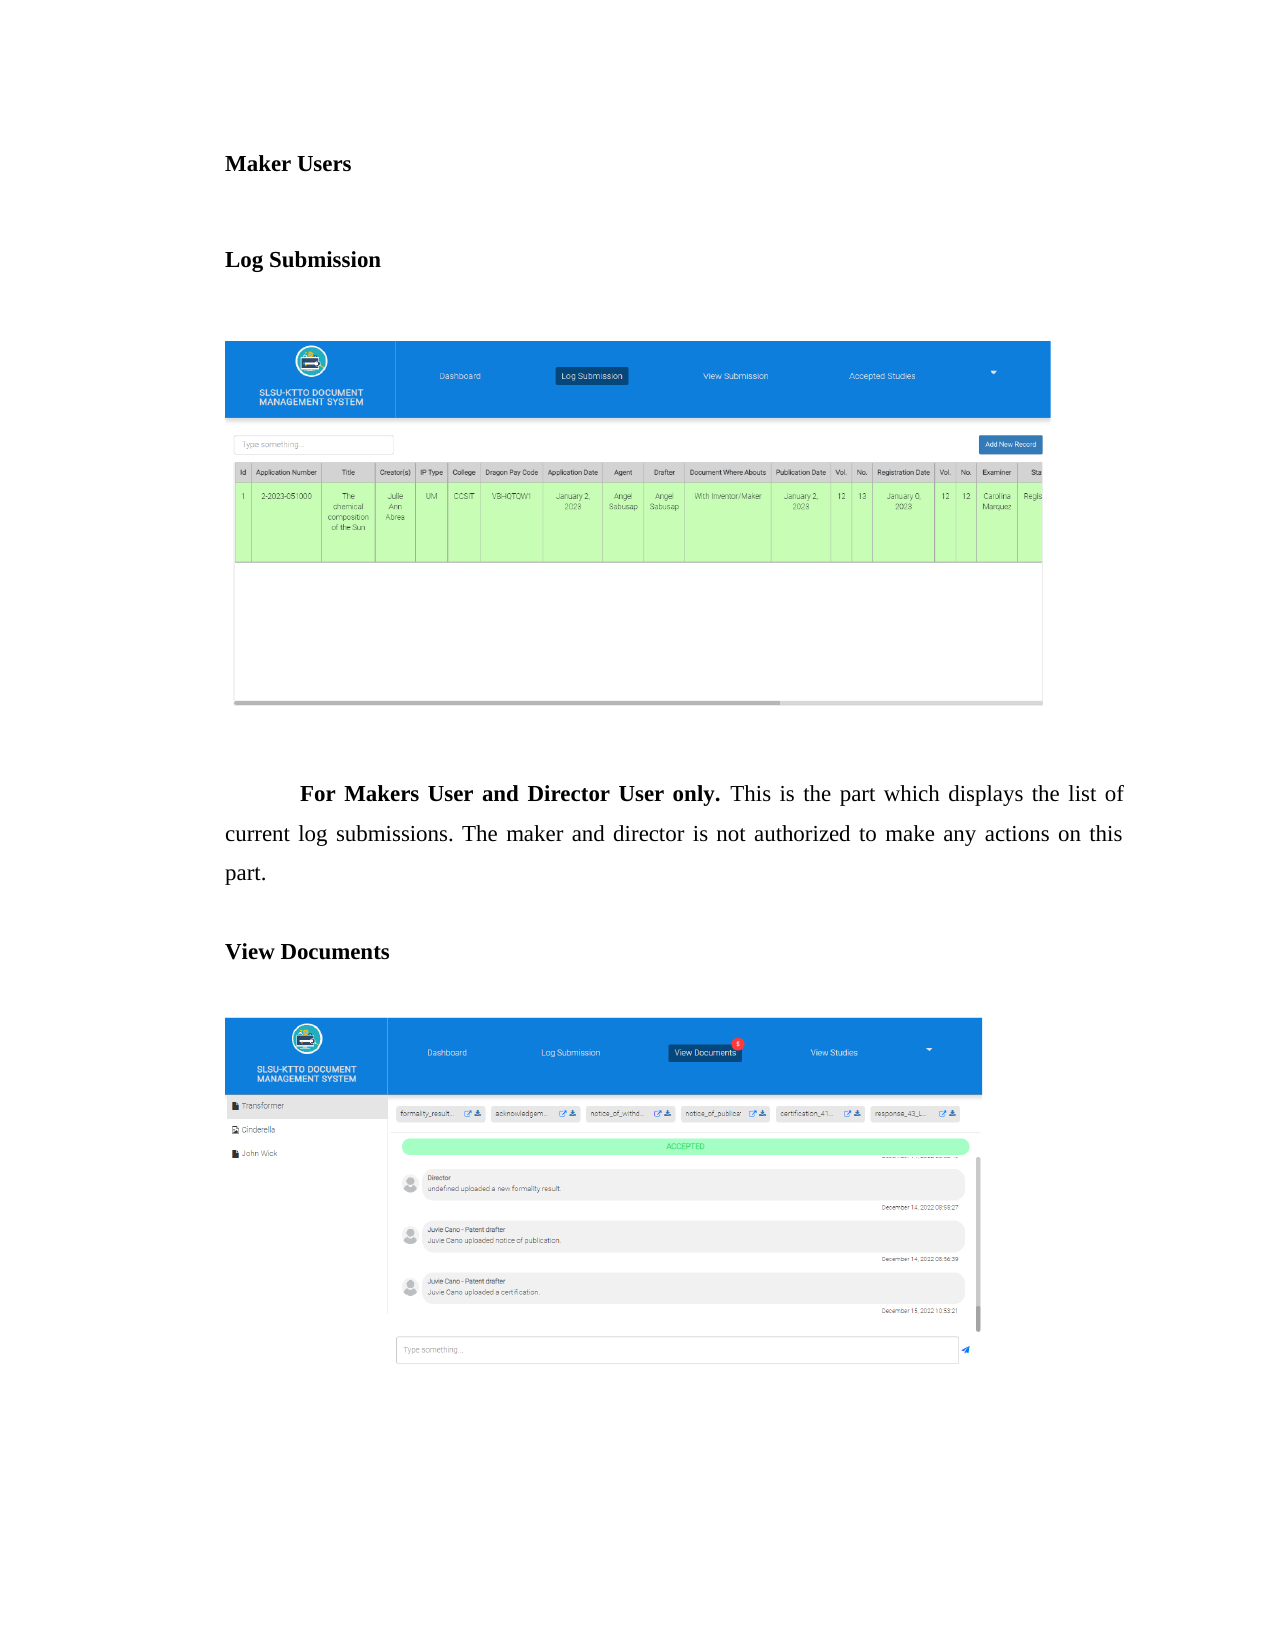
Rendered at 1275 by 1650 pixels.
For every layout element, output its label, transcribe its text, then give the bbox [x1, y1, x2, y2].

picture [225, 341, 1051, 728]
text For Makers User and Director User only. This is the part which displays the list of current log submissions. The maker and director is not authorized to make any actions on this part. [225, 780, 1125, 886]
picture [225, 1017, 983, 1380]
text View Documents [225, 938, 1125, 964]
text Log Submission [225, 246, 1125, 272]
text Maker Users [225, 150, 1125, 176]
